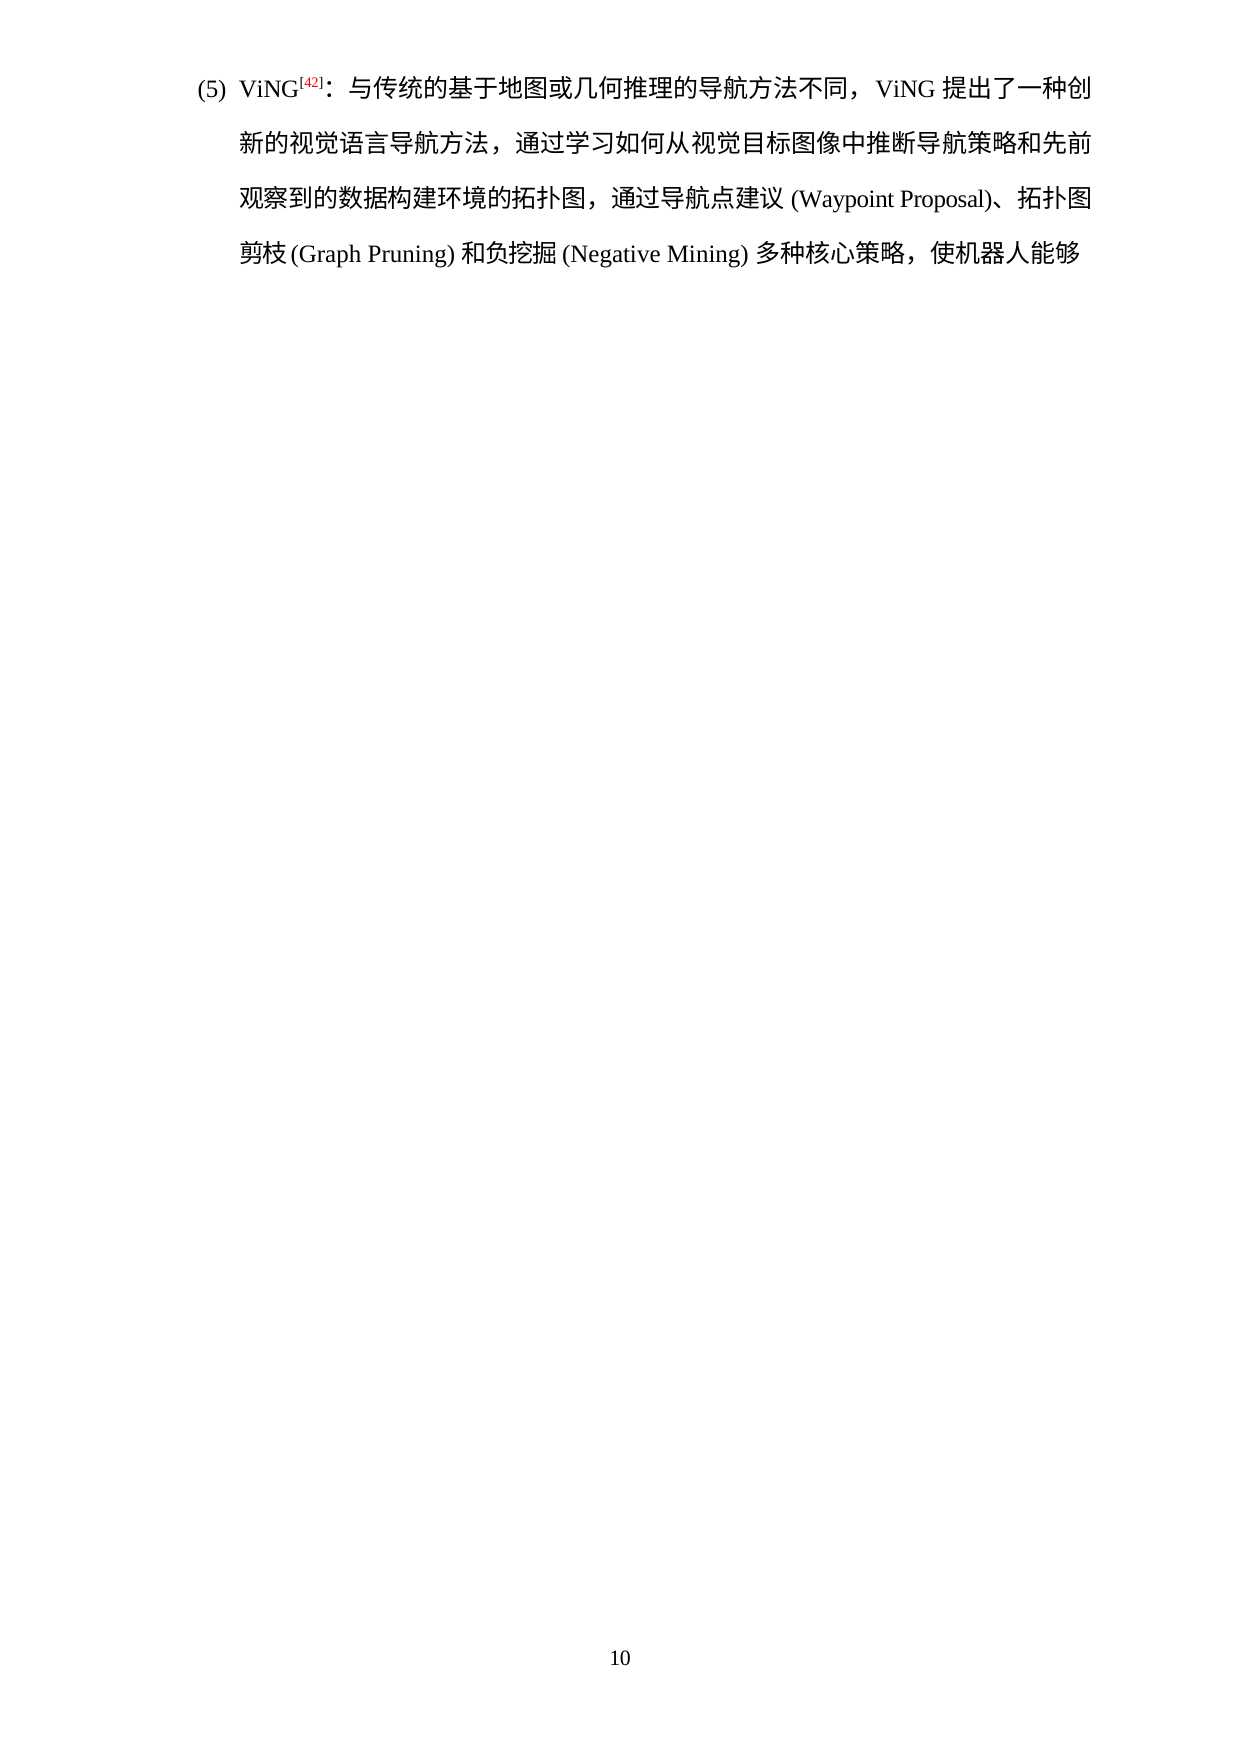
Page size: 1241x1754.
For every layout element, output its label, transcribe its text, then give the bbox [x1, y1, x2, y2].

list ViNG[42]：与传统的基于地图或几何推理的导航方法不同，ViNG 提出了一种创新的视觉语言导航方法，通过学习如何从视觉目标图像中推断导航策略和先前观察到的数据构建环境的拓扑图，通过导航点建议 (Waypoint Proposal)、拓扑图剪枝 (Graph Pruning) 和负挖掘 (Negative Mining) 多种核心策略，使机器人能够 [197, 69, 1093, 270]
